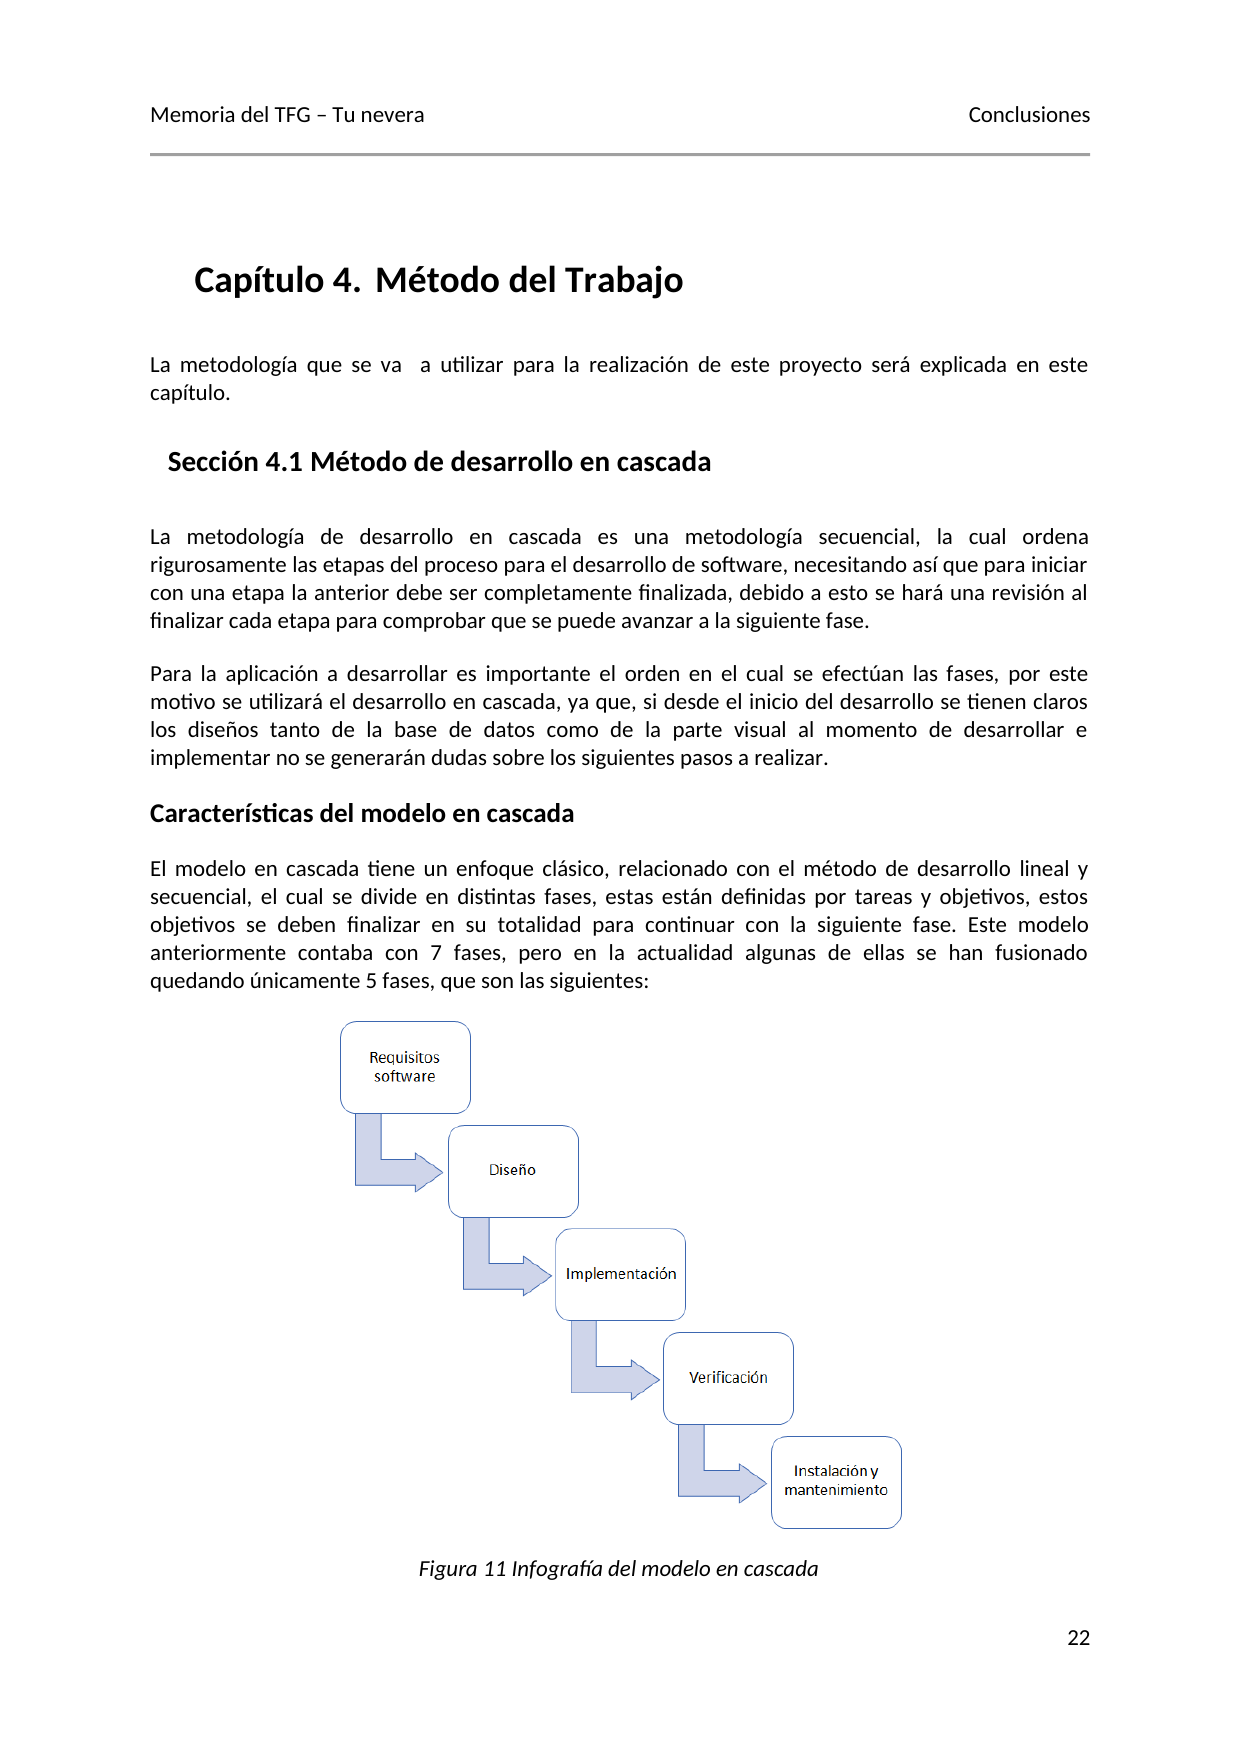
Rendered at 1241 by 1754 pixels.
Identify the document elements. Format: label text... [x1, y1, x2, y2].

text Figura 11 Infografía del modelo en cascada [150, 1554, 1090, 1583]
subtitle Método del Trabajo [194, 256, 1090, 302]
picture [240, 1019, 1000, 1530]
text Para la aplicación a desarrollar es importante el orden en el cual se efectúan las fases, por este motivo se utilizará el desarrollo en cascada, ya que, si desde el inicio del desarrollo se tienen claros los diseños tanto de la base de datos como de la parte visual al momento de desarrollar e implementar no se generarán dudas sobre los siguientes pasos a realizar. [150, 659, 1090, 771]
text Características del modelo en cascada [150, 796, 1090, 829]
text La metodología que se va a utilizar para la realización de este proyecto será explicada en este capítulo. [150, 350, 1090, 406]
subtitle Método de desarrollo en cascada [168, 443, 1090, 479]
text La metodología de desarrollo en cascada es una metodología secuencial, la cual ordena rigurosamente las etapas del proceso para el desarrollo de software, necesitando así que para iniciar con una etapa la anterior debe ser completamente finalizada, debido a esto se hará una revisión al finalizar cada etapa para comprobar que se puede avanzar a la siguiente fase. [150, 522, 1090, 634]
text El modelo en cascada tiene un enfoque clásico, relacionado con el método de desarrollo lineal y secuencial, el cual se divide en distintas fases, estas están definidas por tareas y objetivos, estos objetivos se deben finalizar en su totalidad para continuar con la siguiente fase. Este modelo anteriormente contaba con 7 fases, pero en la actualidad algunas de ellas se han fusionado quedando únicamente 5 fases, que son las siguientes: [150, 854, 1090, 994]
